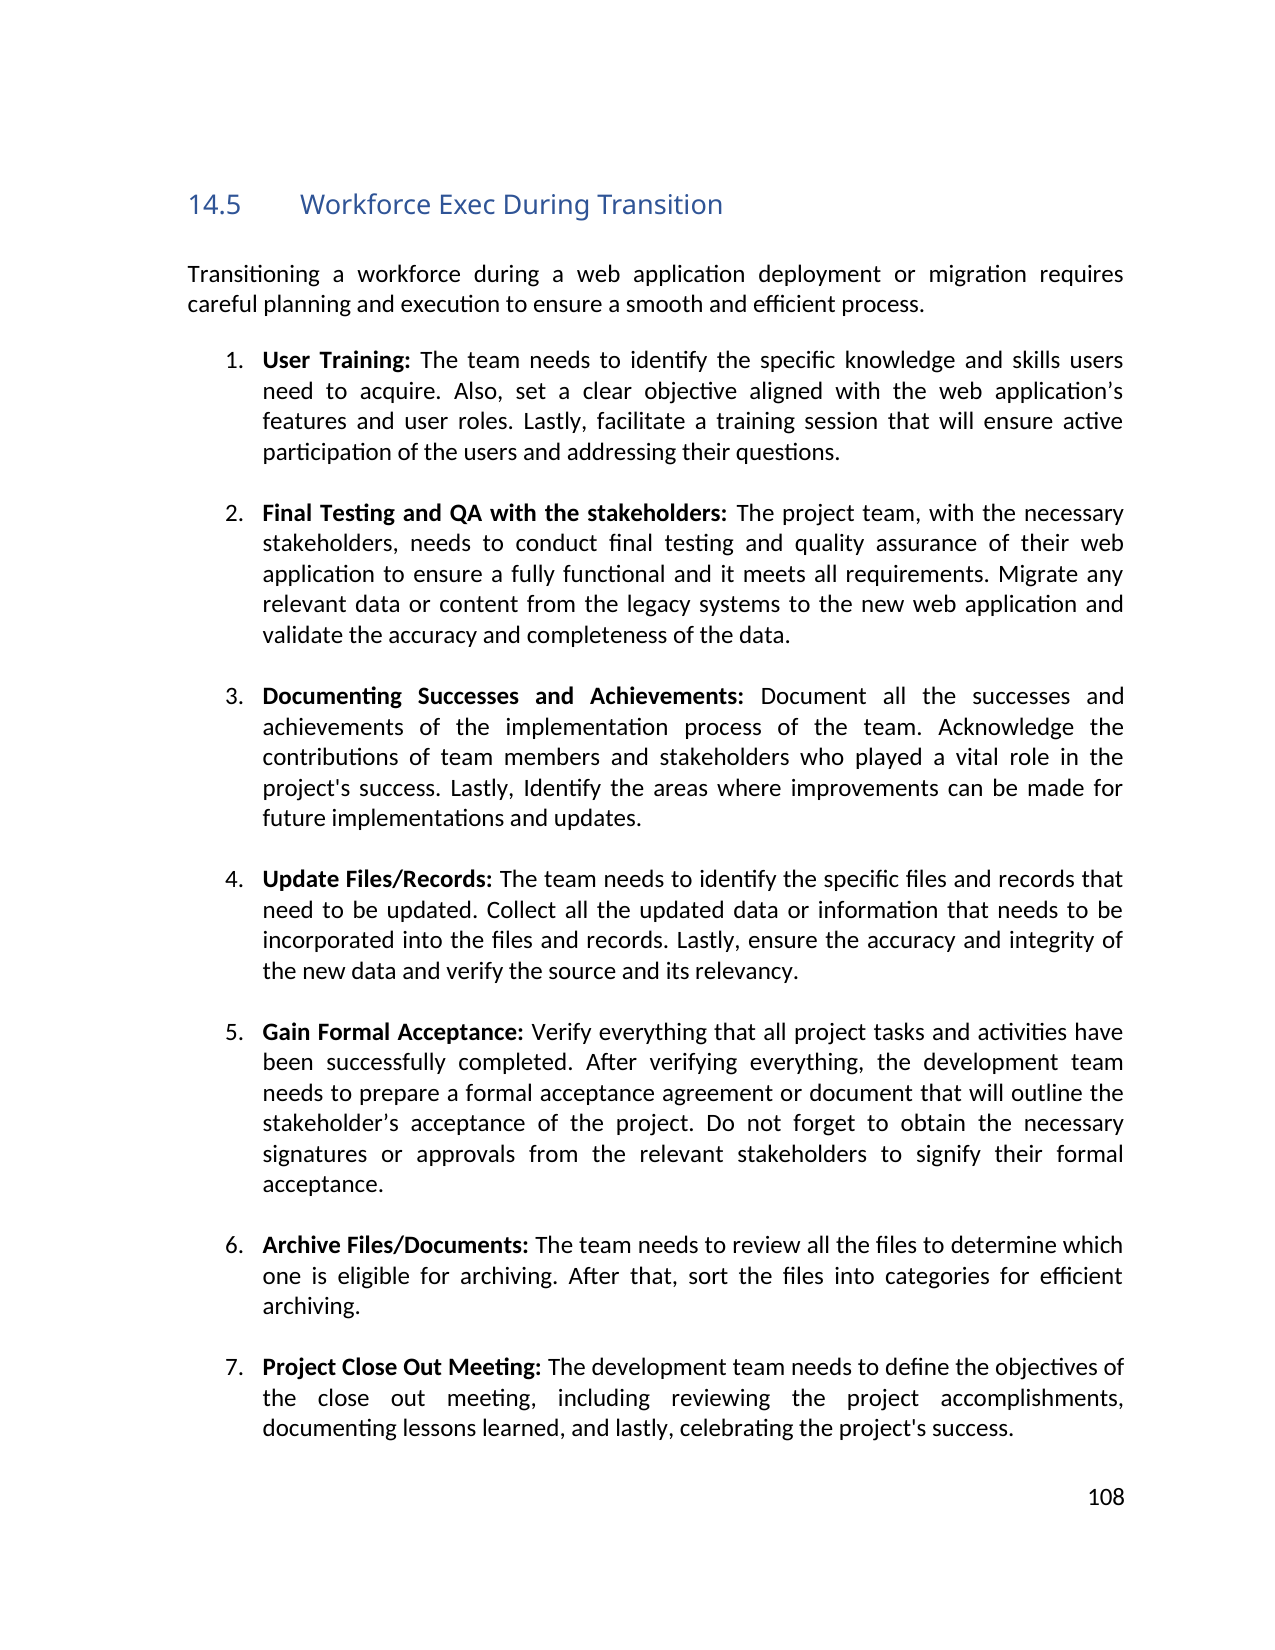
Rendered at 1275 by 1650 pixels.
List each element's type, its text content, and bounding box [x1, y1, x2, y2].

subtitle Workforce Exec During Transition [187, 186, 1125, 222]
list Gain Formal Acceptance: Verify everything that all project tasks and activities have been successfully completed. After verifying everything, the development team needs to prepare a formal acceptance agreement or document that will outline the stakeholder’s acceptance of the project. Do not forget to obtain the necessary signatures or approvals from the relevant stakeholders to signify their formal acceptance. [225, 1016, 1125, 1199]
text Transitioning a workforce during a web application deployment or migration requires careful planning and execution to ensure a smooth and efficient process. [187, 258, 1125, 319]
list Archive Files/Documents: The team needs to review all the files to determine which one is eligible for archiving. After that, sort the files into categories for efficient archiving. [225, 1229, 1125, 1321]
list Update Files/Records: The team needs to identify the specific files and records that need to be updated. Collect all the updated data or information that needs to be incorporated into the files and records. Lastly, ensure the accuracy and integrity of the new data and verify the source and its relevancy. [225, 863, 1125, 985]
list Project Close Out Meeting: The development team needs to define the objectives of the close out meeting, including reviewing the project accomplishments, documenting lessons learned, and lastly, celebrating the project's success. [225, 1352, 1125, 1443]
list Final Testing and QA with the stakeholders: The project team, with the necessary stakeholders, needs to conduct final testing and quality assurance of their web application to ensure a fully functional and it meets all requirements. Migrate any relevant data or content from the legacy systems to the new web application and validate the accuracy and completeness of the data. [225, 497, 1125, 649]
list Documenting Successes and Achievements: Document all the successes and achievements of the implementation process of the team. Acknowledge the contributions of team members and stakeholders who played a vital role in the project's success. Lastly, Identify the areas where improvements can be made for future implementations and updates. [225, 680, 1125, 833]
list User Training: The team needs to identify the specific knowledge and skills users need to acquire. Also, set a clear objective aligned with the web application’s features and user roles. Lastly, facilitate a training session that will ensure active participation of the users and addressing their questions. [225, 344, 1125, 466]
